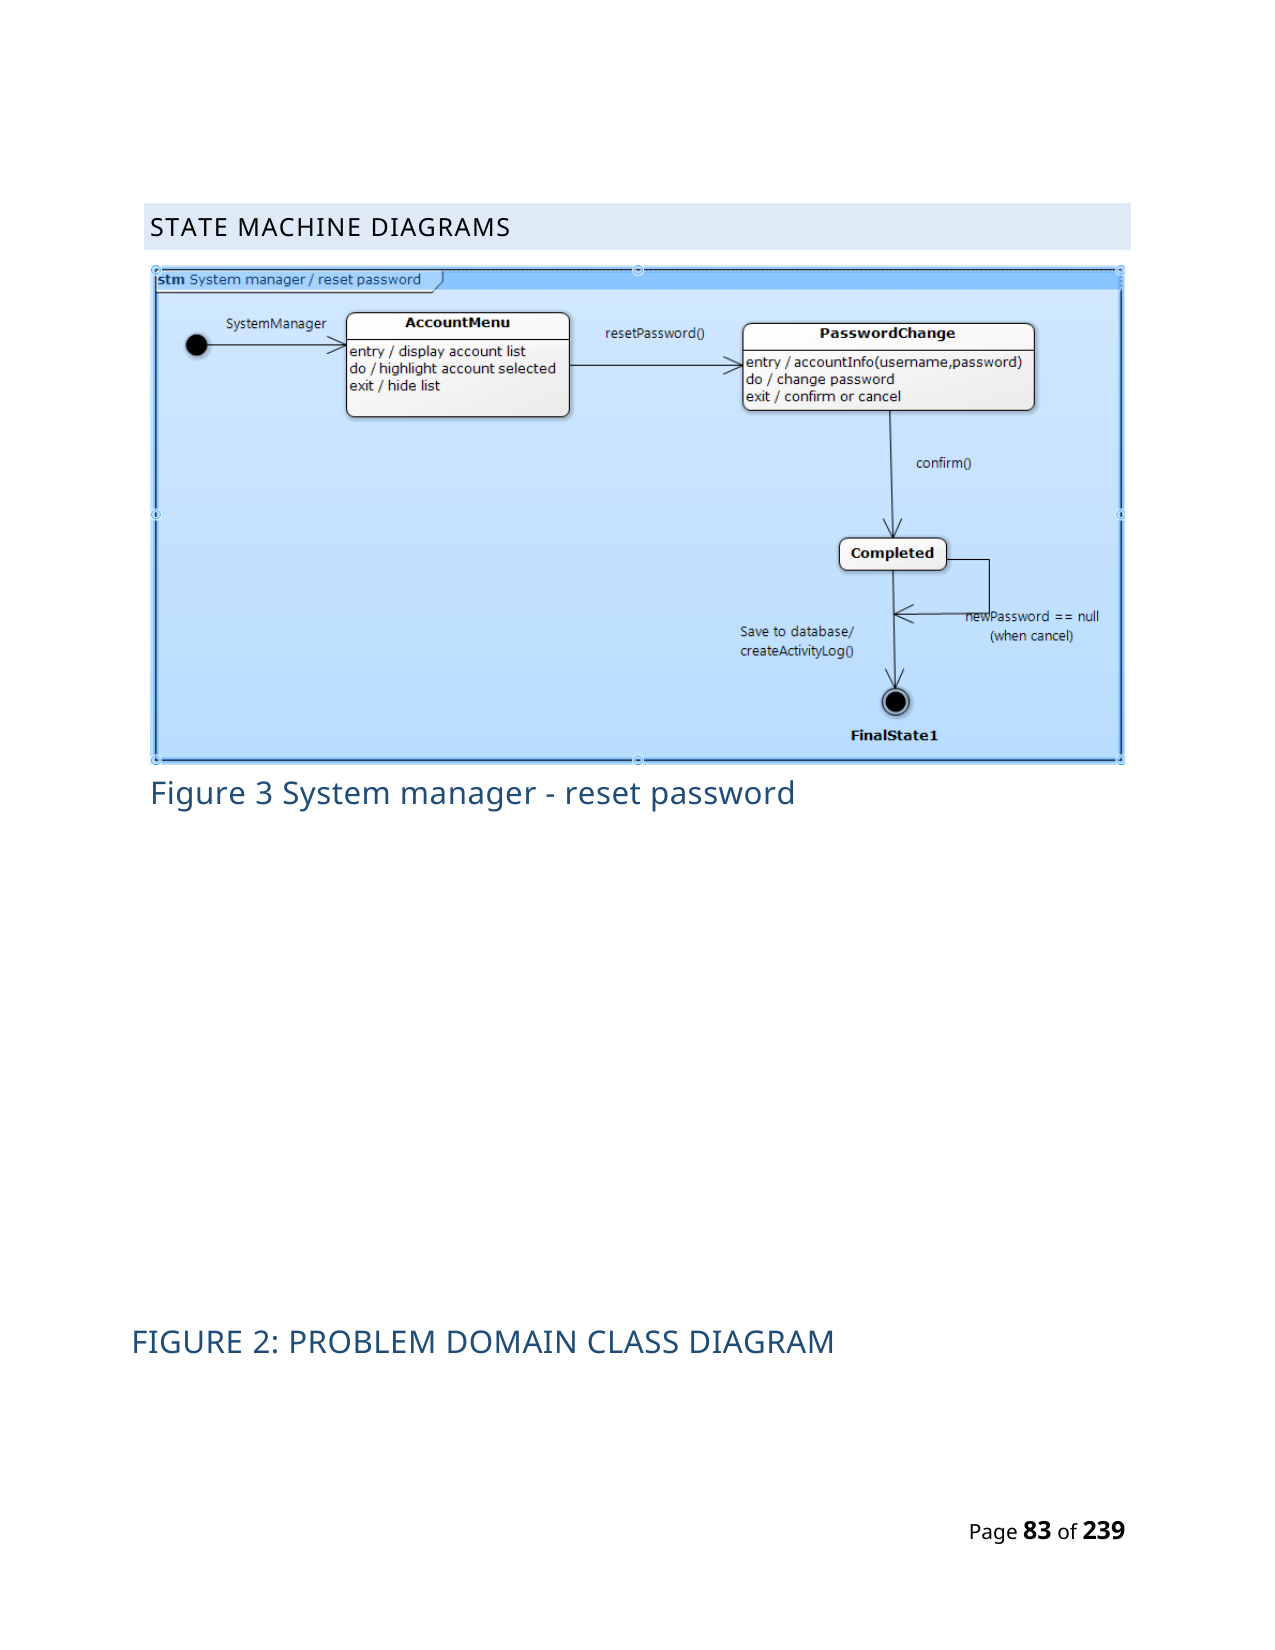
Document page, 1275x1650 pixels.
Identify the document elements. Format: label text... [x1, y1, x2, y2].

subtitle STATE MACHINE DIAGRAMS [150, 210, 1125, 244]
picture [150, 265, 1125, 765]
text Figure 3 System manager - reset password [150, 765, 1125, 813]
